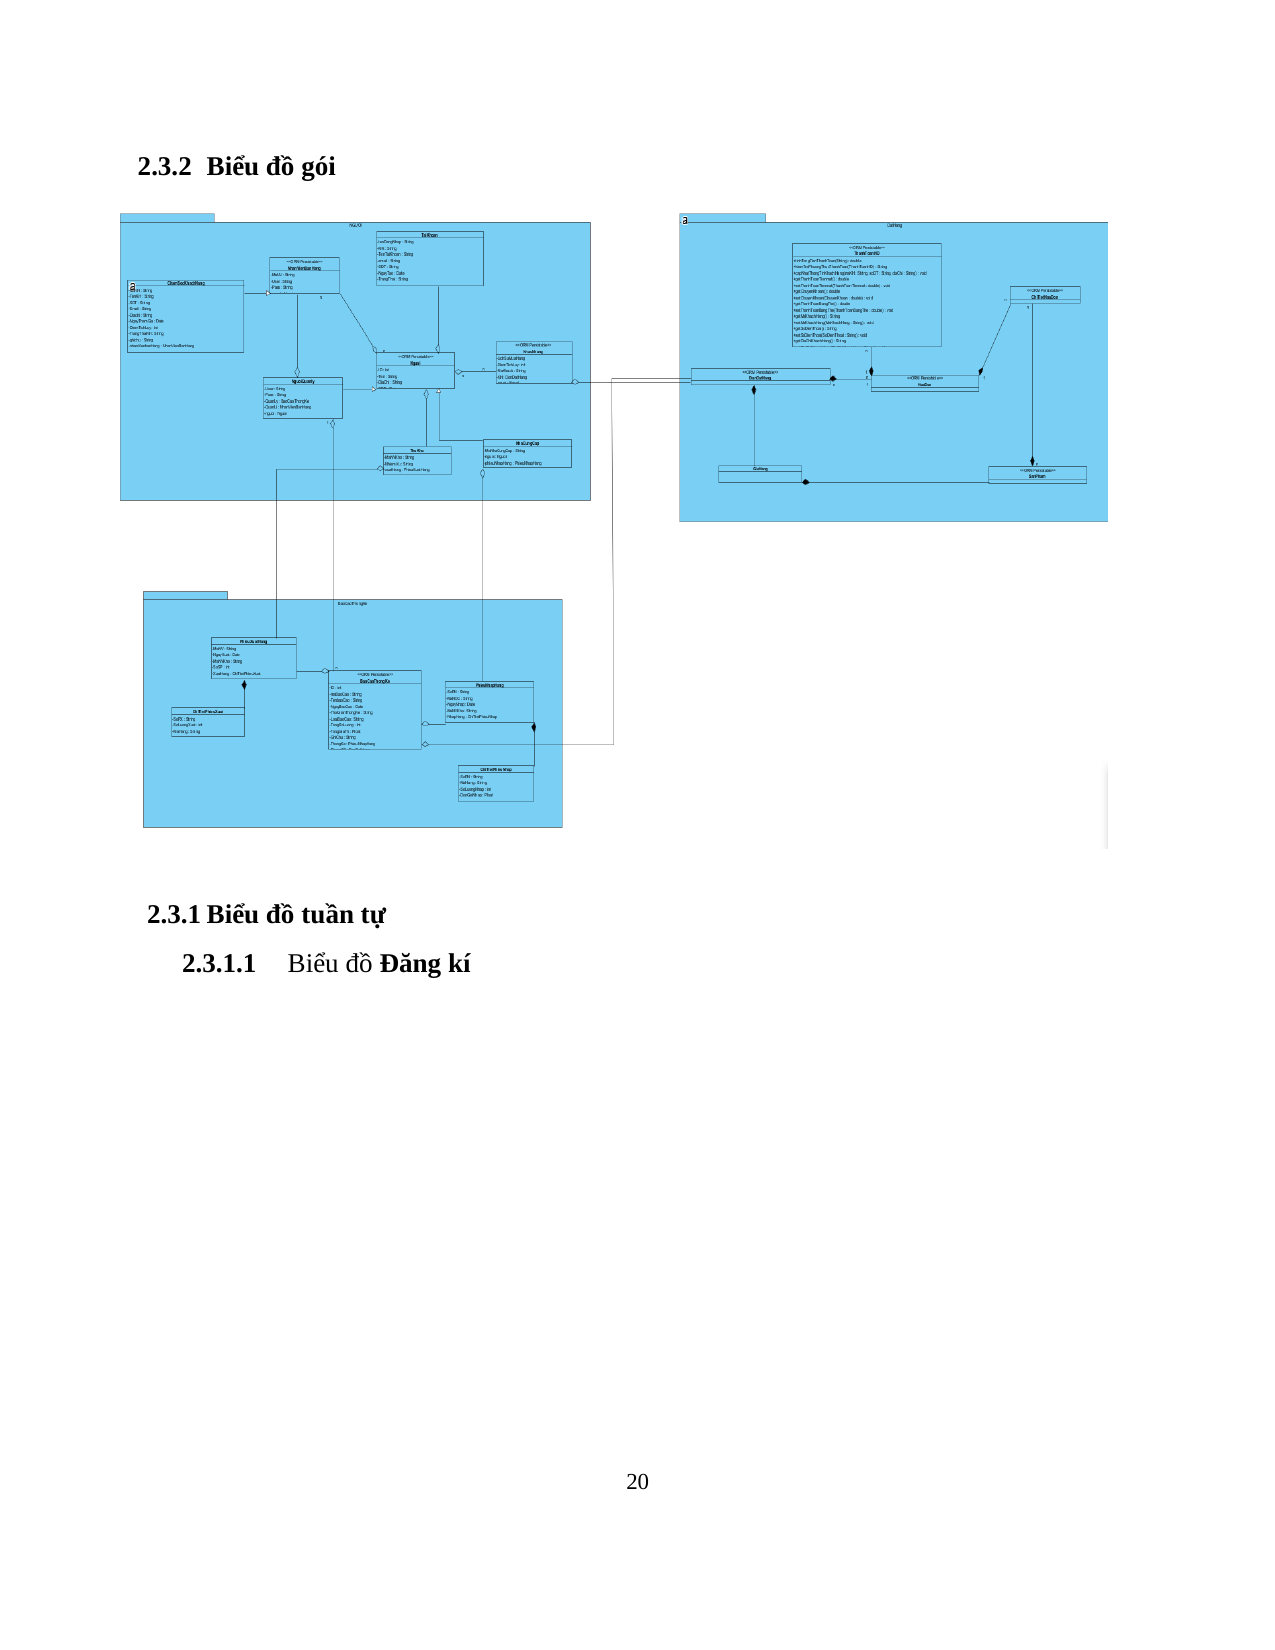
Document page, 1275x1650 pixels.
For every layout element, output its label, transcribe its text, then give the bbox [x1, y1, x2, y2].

list Biểu đồ Đăng kí [182, 947, 1137, 978]
picture [107, 196, 1108, 849]
subtitle Biểu đồ tuần tự [147, 898, 1137, 929]
